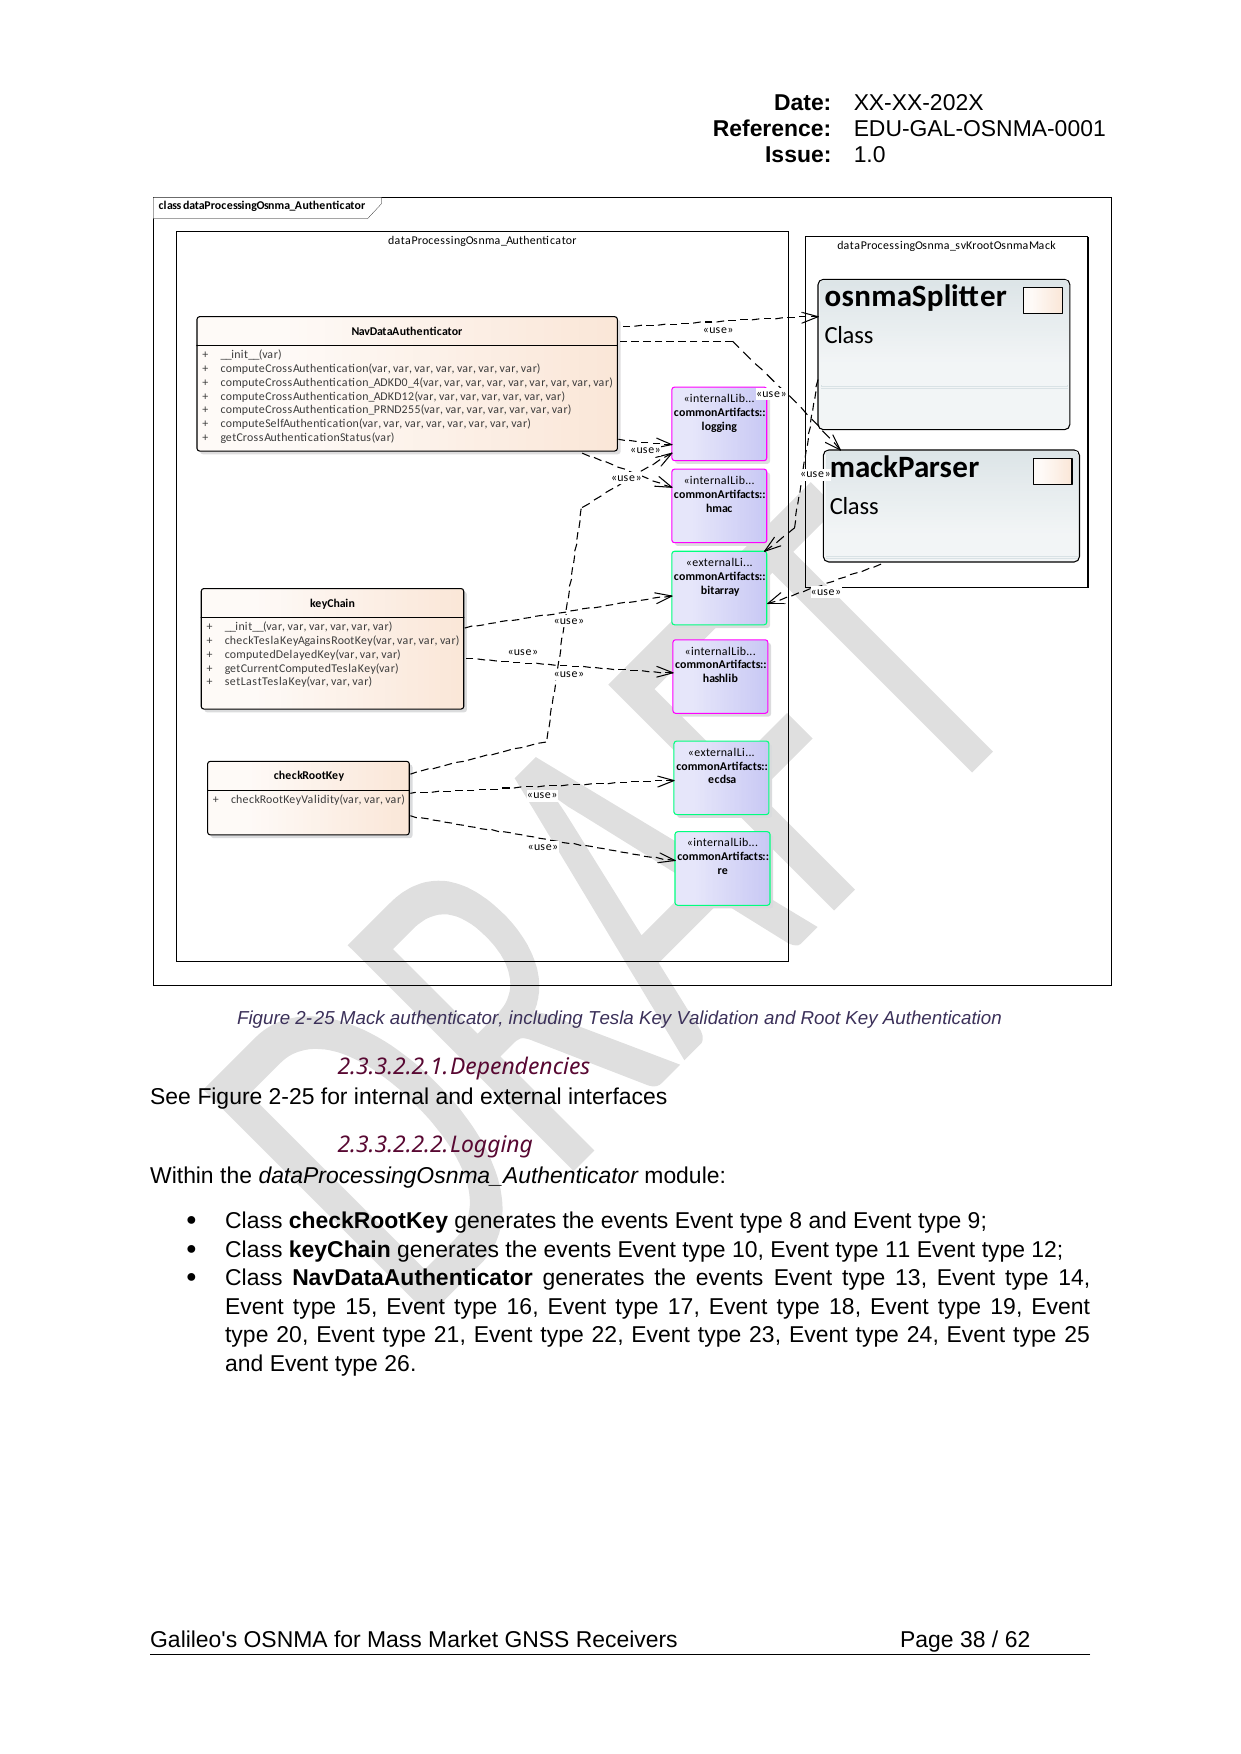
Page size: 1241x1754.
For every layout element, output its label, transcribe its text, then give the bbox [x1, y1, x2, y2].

text Within the dataProcessingOsnma_Authenticator module: [150, 1162, 1090, 1188]
list Class NavDataAuthenticator generates the events Event type 13, Event type 14, Event type 15, Event type 16, Event type 17, Event type 18, Event type 19, Event type 20, Event type 21, Event type 22, Event type 23, Event type 24, Event type 25 and Event type 26. [187, 1264, 1090, 1376]
subtitle Dependencies [337, 1049, 1090, 1081]
subtitle Logging [337, 1128, 1090, 1160]
list Class keyChain generates the events Event type 10, Event type 11 Event type 12; [187, 1236, 1090, 1262]
list Class checkRootKey generates the events Event type 8 and Event type 9; [187, 1207, 1090, 1234]
